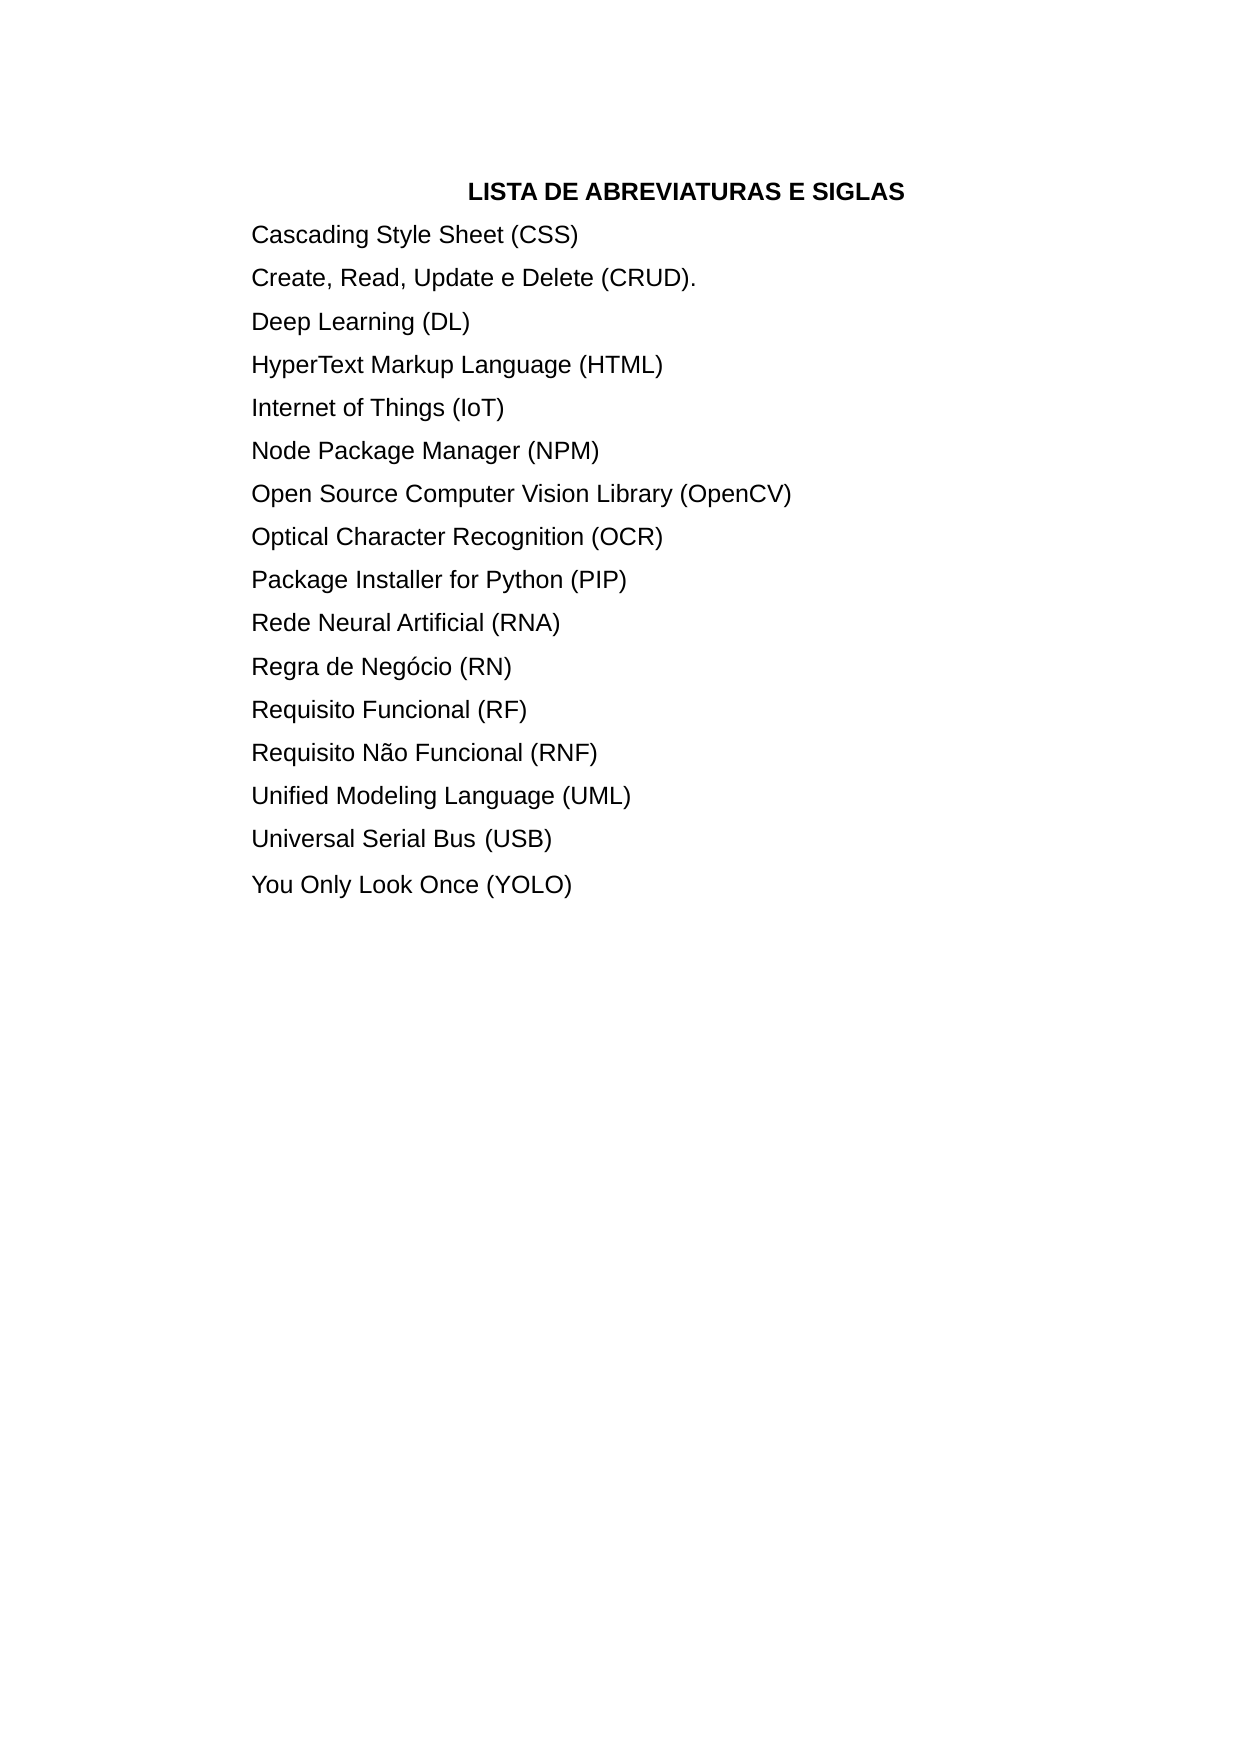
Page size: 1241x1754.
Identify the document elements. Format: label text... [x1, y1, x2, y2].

text Create, Read, Update e Delete (CRUD). [177, 263, 1122, 292]
text Optical Character Recognition (OCR) [177, 522, 1122, 551]
text Cascading Style Sheet (CSS) [177, 220, 1122, 249]
text Requisito Funcional (RF) [177, 695, 1122, 723]
text LISTA DE ABREVIATURAS E SIGLAS [177, 177, 1122, 206]
text Open Source Computer Vision Library (OpenCV) [177, 479, 1122, 508]
text Universal Serial Bus (USB) [177, 824, 1122, 853]
text You Only Look Once (YOLO) [177, 869, 1122, 898]
text Node Package Manager (NPM) [177, 436, 1122, 465]
text Rede Neural Artificial (RNA) [177, 608, 1122, 637]
text Internet of Things (IoT) [177, 393, 1122, 422]
text Regra de Negócio (RN) [177, 652, 1122, 680]
text Requisito Não Funcional (RNF) [177, 738, 1122, 767]
text Package Installer for Python (PIP) [177, 565, 1122, 594]
text HyperText Markup Language (HTML) [177, 350, 1122, 378]
text Deep Learning (DL) [177, 307, 1122, 335]
text Unified Modeling Language (UML) [177, 781, 1122, 810]
